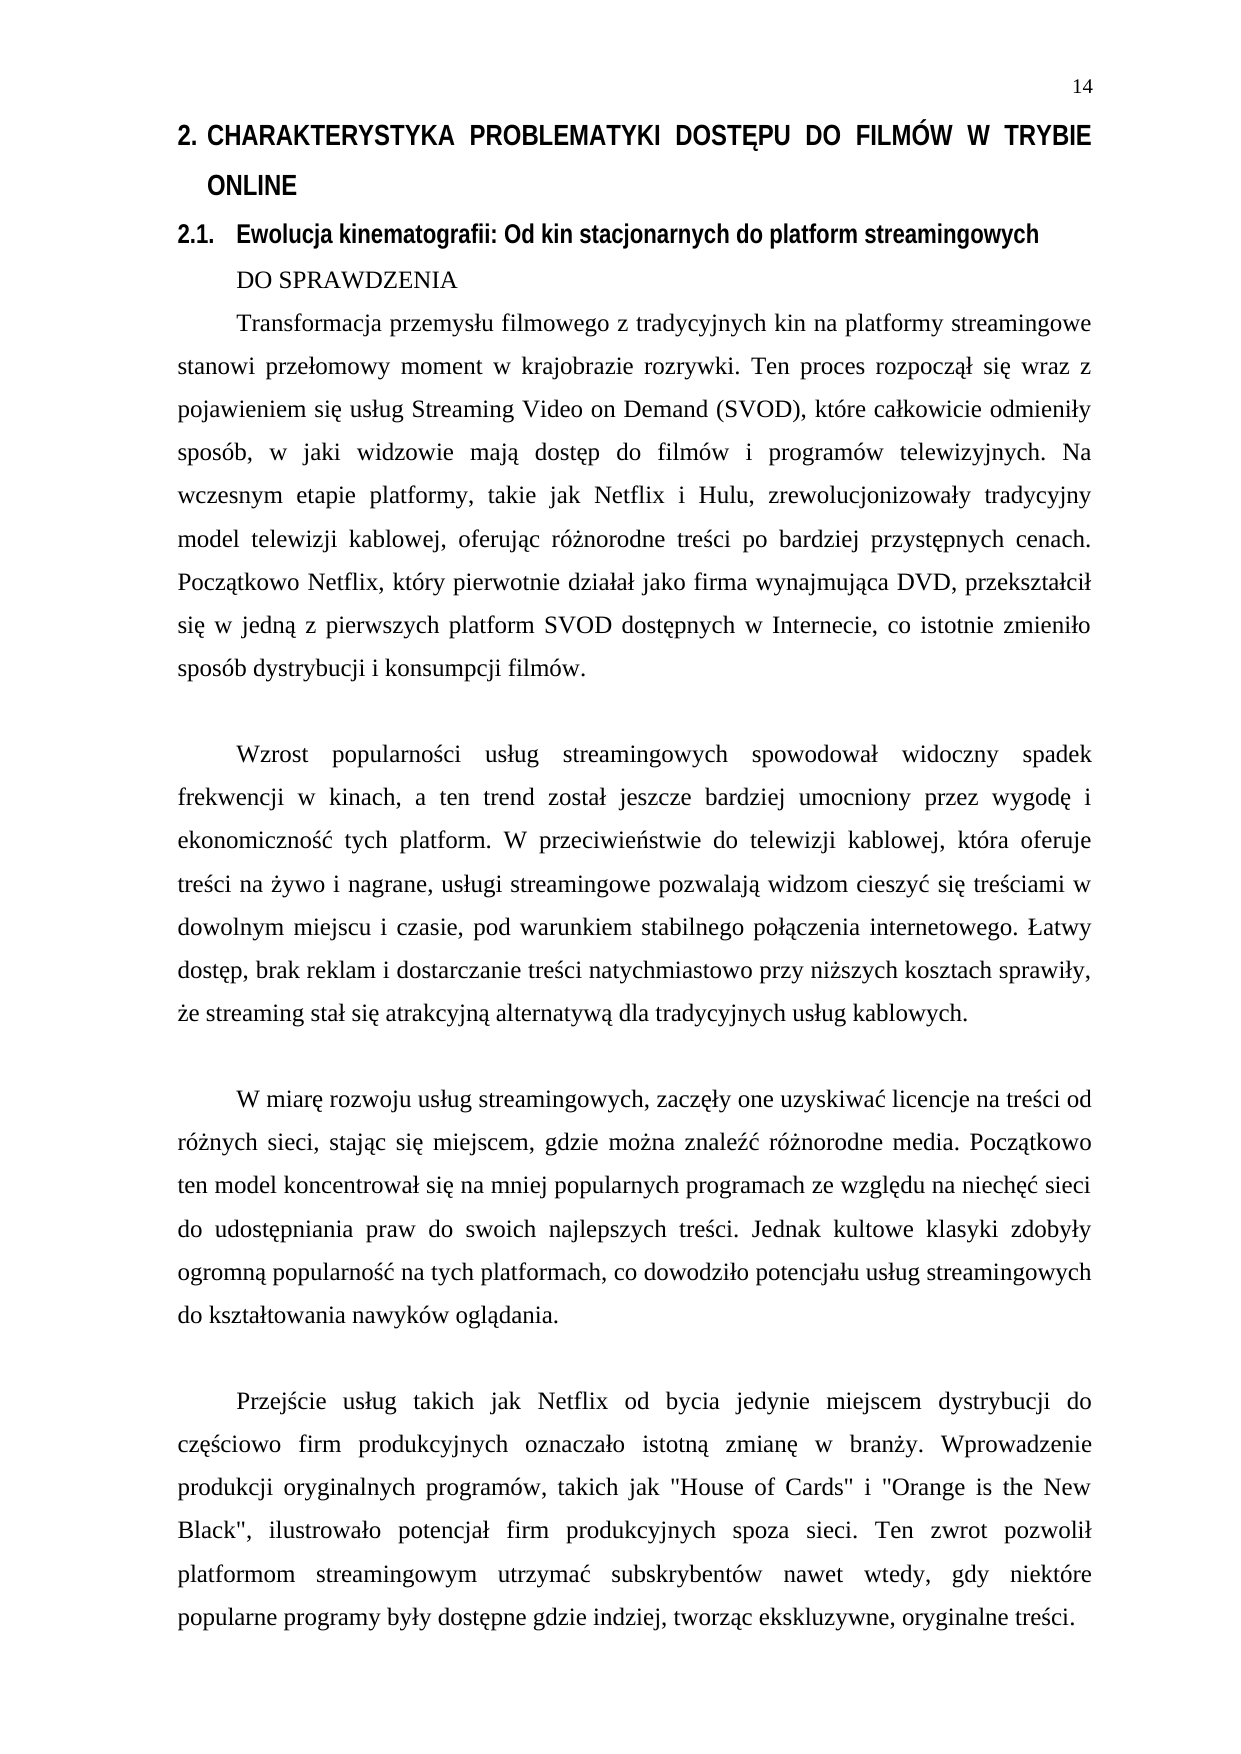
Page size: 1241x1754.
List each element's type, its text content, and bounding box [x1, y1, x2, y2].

text Przejście usług takich jak Netflix od bycia jedynie miejscem dystrybucji do częściowo firm produkcyjnych oznaczało istotną zmianę w branży. Wprowadzenie produkcji oryginalnych programów, takich jak "House of Cards" i "Orange is the New Black", ilustrowało potencjał firm produkcyjnych spoza sieci. Ten zwrot pozwolił platformom streamingowym utrzymać subskrybentów nawet wtedy, gdy niektóre popularne programy były dostępne gdzie indziej, tworząc ekskluzywne, oryginalne treści. [177, 1386, 1092, 1631]
text CHARAKTERYSTYKA PROBLEMATYKI DOSTĘPU DO FILMÓW W TRYBIE ONLINE [177, 118, 1092, 202]
text DO SPRAWDZENIA [177, 265, 1092, 294]
text Ewolucja kinematografii: Od kin stacjonarnych do platform streamingowych [177, 218, 1092, 249]
text W miarę rozwoju usług streamingowych, zaczęły one uzyskiwać licencje na treści od różnych sieci, stając się miejscem, gdzie można znaleźć różnorodne media. Początkowo ten model koncentrował się na mniej popularnych programach ze względu na niechęć sieci do udostępniania praw do swoich najlepszych treści. Jednak kultowe klasyki zdobyły ogromną popularność na tych platformach, co dowodziło potencjału usług streamingowych do kształtowania nawyków oglądania. [177, 1084, 1092, 1329]
text Wzrost popularności usług streamingowych spowodował widoczny spadek frekwencji w kinach, a ten trend został jeszcze bardziej umocniony przez wygodę i ekonomiczność tych platform. W przeciwieństwie do telewizji kablowej, która oferuje treści na żywo i nagrane, usługi streamingowe pozwalają widzom cieszyć się treściami w dowolnym miejscu i czasie, pod warunkiem stabilnego połączenia internetowego. Łatwy dostęp, brak reklam i dostarczanie treści natychmiastowo przy niższych kosztach sprawiły, że streaming stał się atrakcyjną alternatywą dla tradycyjnych usług kablowych. [177, 739, 1092, 1027]
text Transformacja przemysłu filmowego z tradycyjnych kin na platformy streamingowe stanowi przełomowy moment w krajobrazie rozrywki. Ten proces rozpoczął się wraz z pojawieniem się usług Streaming Video on Demand (SVOD), które całkowicie odmieniły sposób, w jaki widzowie mają dostęp do filmów i programów telewizyjnych. Na wczesnym etapie platformy, takie jak Netflix i Hulu, zrewolucjonizowały tradycyjny model telewizji kablowej, oferując różnorodne treści po bardziej przystępnych cenach. Początkowo Netflix, który pierwotnie działał jako firma wynajmująca DVD, przekształcił się w jedną z pierwszych platform SVOD dostępnych w Internecie, co istotnie zmieniło sposób dystrybucji i konsumpcji filmów. [177, 308, 1092, 682]
